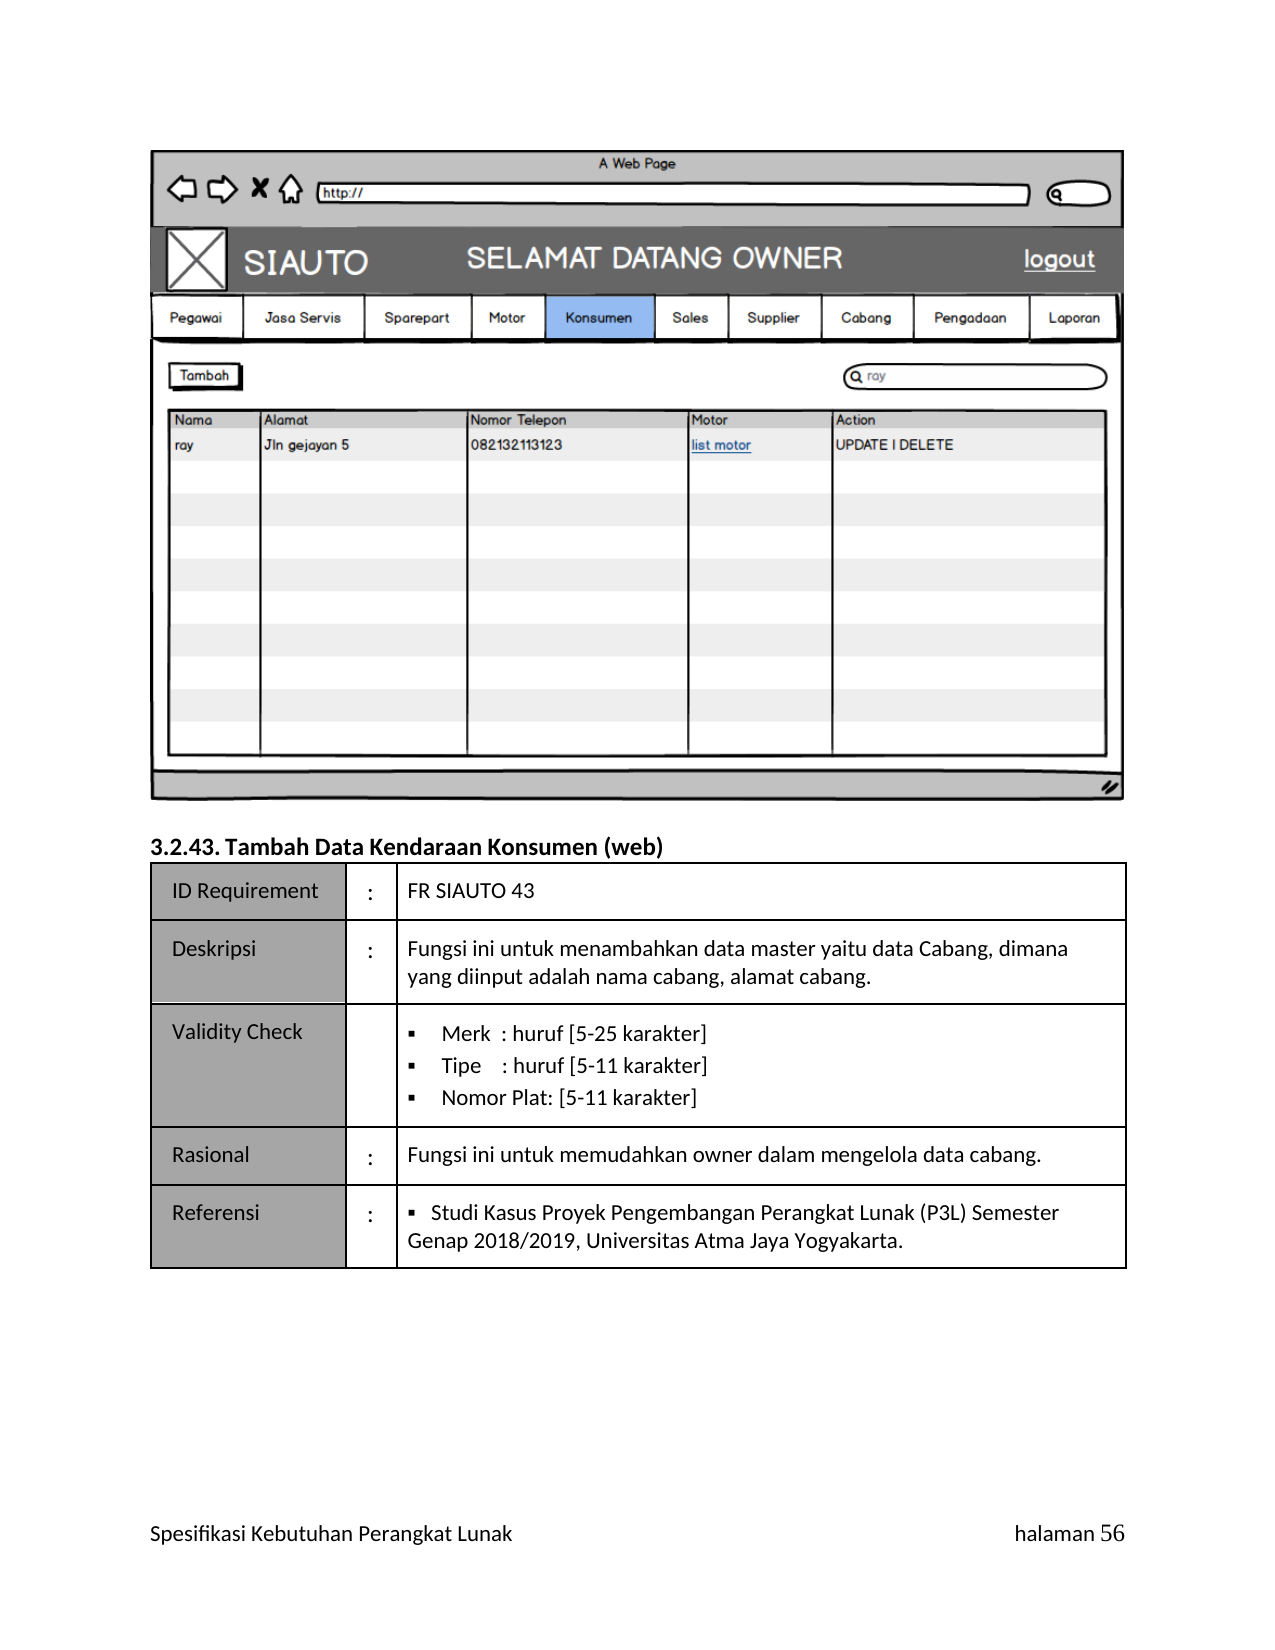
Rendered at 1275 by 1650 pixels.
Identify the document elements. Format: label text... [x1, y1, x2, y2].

table_cell : [347, 1186, 396, 1267]
table_header ID Requirement [152, 864, 345, 919]
table_cell : [347, 1128, 396, 1184]
table_cell Fungsi ini untuk memudahkan owner dalam mengelola data cabang. [398, 1128, 1125, 1184]
table_cell Fungsi ini untuk menambahkan data master yaitu data Cabang, dimana yang diinput adalah nama cabang, alamat cabang. [398, 921, 1125, 1002]
table_cell Referensi [152, 1186, 345, 1267]
table_cell : [347, 921, 396, 1002]
table_cell [347, 1005, 396, 1126]
table_cell Validity Check [152, 1005, 345, 1126]
table_cell ▪ Merk : huruf [5-25 karakter] ▪ Tipe : huruf [5-11 karakter] ▪ Nomor Plat: [5-11 karakter] [398, 1005, 1125, 1126]
table_cell ▪ Studi Kasus Proyek Pengembangan Perangkat Lunak (P3L) Semester Genap 2018/2019, Universitas Atma Jaya Yogyakarta. [398, 1186, 1125, 1267]
list Tambah Data Kendaraan Konsumen (web) [150, 831, 1125, 862]
table_cell Rasional [152, 1128, 345, 1184]
table_header FR SIAUTO 43 [398, 864, 1125, 919]
table_header : [347, 864, 396, 919]
table_cell Deskripsi [152, 921, 345, 1002]
picture [150, 150, 1124, 801]
